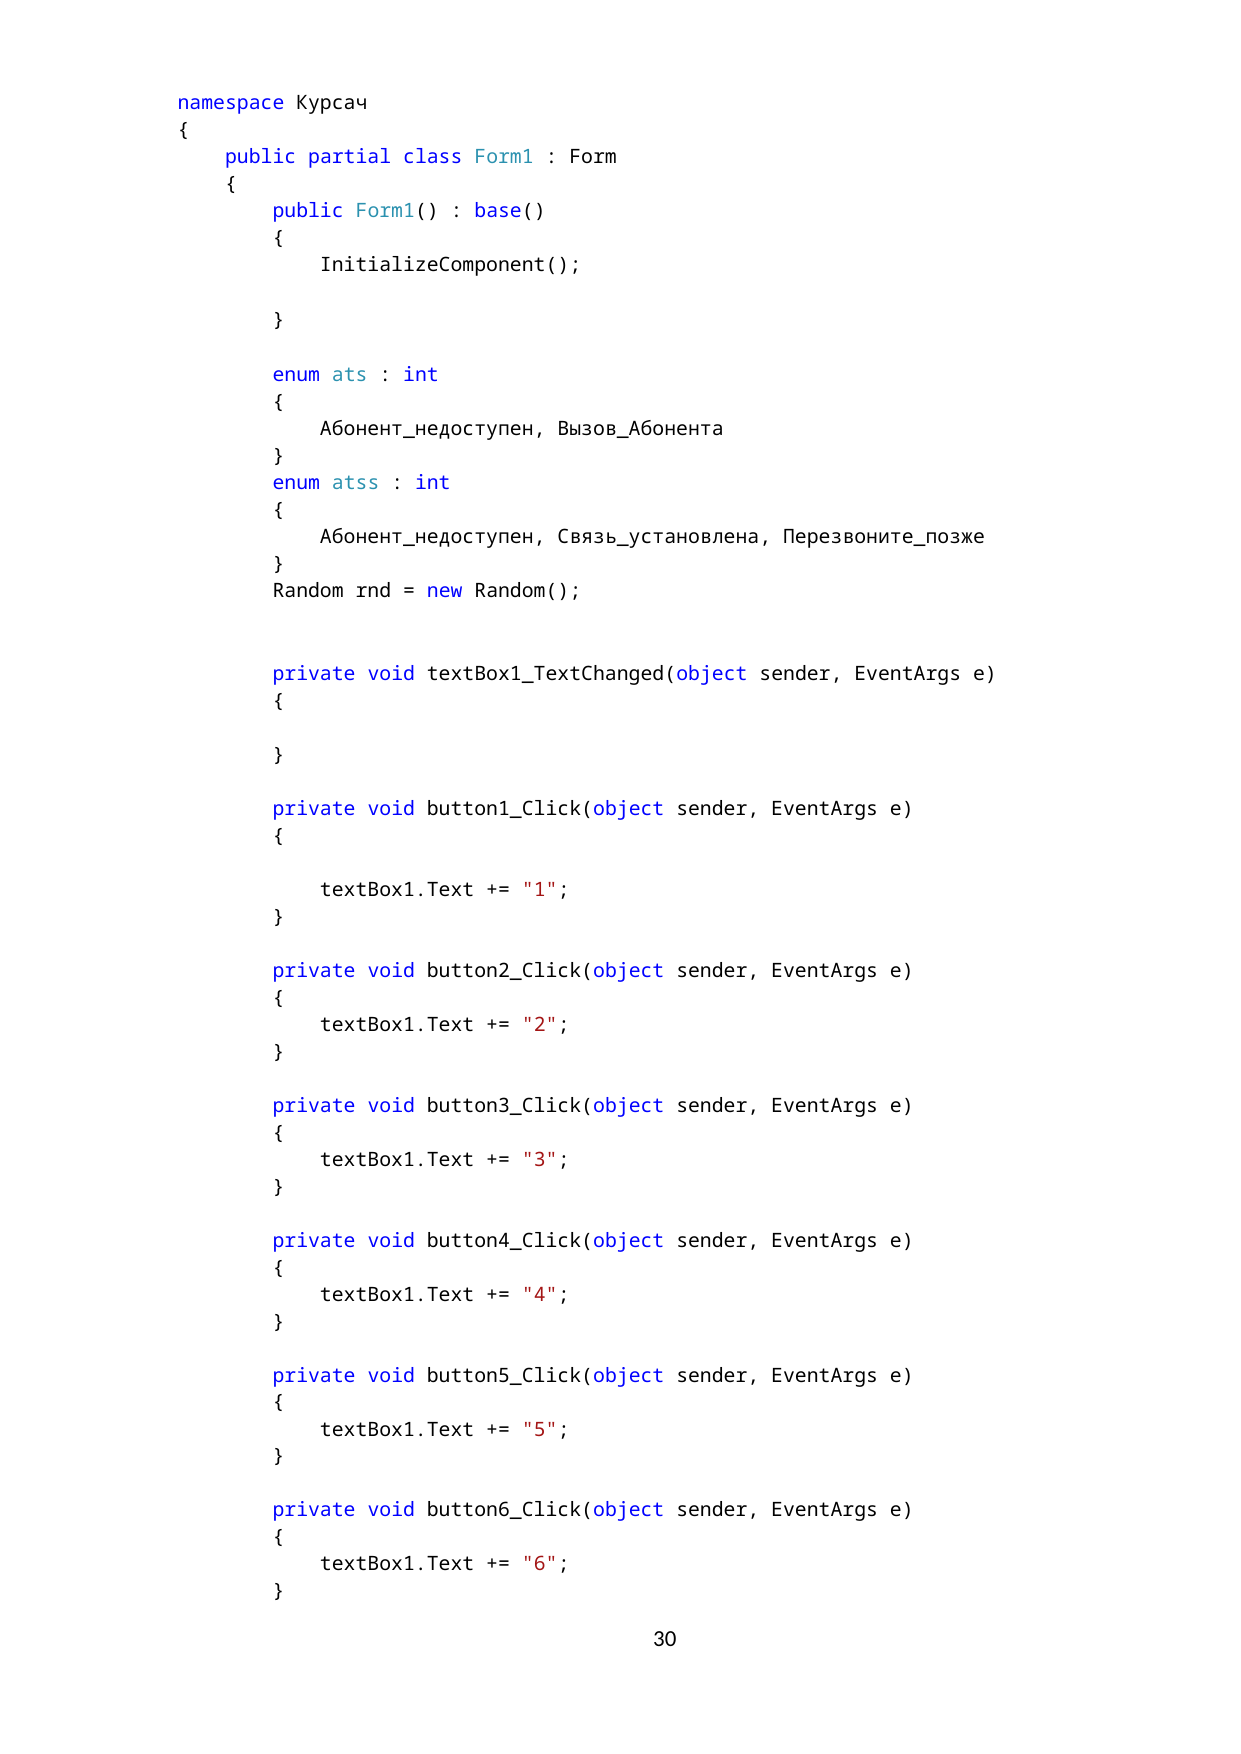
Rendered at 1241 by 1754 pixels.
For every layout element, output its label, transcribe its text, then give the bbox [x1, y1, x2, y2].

text { [177, 983, 1152, 1010]
text Абонент_недоступен, Связь_установлена, Перезвоните_позже [177, 522, 1152, 549]
text { [177, 223, 1152, 251]
text { [177, 1388, 1152, 1415]
text } [177, 549, 1152, 576]
text namespace Курсач [177, 89, 1152, 116]
text { [177, 1118, 1152, 1145]
text private void button2_Click(object sender, EventArgs e) [177, 956, 1152, 983]
text { [177, 169, 1152, 197]
text enum atss : int [177, 468, 1152, 495]
text InitializeComponent(); [177, 251, 1152, 277]
text textBox1.Text += "3"; [177, 1145, 1152, 1172]
text } [177, 1442, 1152, 1469]
text } [177, 441, 1152, 468]
text { [177, 387, 1152, 414]
text { [177, 821, 1152, 848]
text private void button1_Click(object sender, EventArgs e) [177, 794, 1152, 821]
text private void textBox1_TextChanged(object sender, EventArgs e) [177, 659, 1152, 686]
text textBox1.Text += "2"; [177, 1010, 1152, 1037]
text } [177, 740, 1152, 767]
text { [177, 686, 1152, 713]
text enum ats : int [177, 361, 1152, 387]
text } [177, 1577, 1152, 1604]
text } [177, 902, 1152, 929]
text private void button6_Click(object sender, EventArgs e) [177, 1496, 1152, 1523]
text } [177, 1037, 1152, 1064]
text textBox1.Text += "6"; [177, 1550, 1152, 1577]
text private void button4_Click(object sender, EventArgs e) [177, 1226, 1152, 1253]
text public partial class Form1 : Form [177, 143, 1152, 169]
text textBox1.Text += "5"; [177, 1415, 1152, 1442]
text { [177, 1523, 1152, 1550]
text } [177, 1172, 1152, 1199]
text textBox1.Text += "1"; [177, 875, 1152, 902]
text { [177, 495, 1152, 522]
text private void button3_Click(object sender, EventArgs e) [177, 1091, 1152, 1118]
text Абонент_недоступен, Вызов_Абонента [177, 414, 1152, 441]
text { [177, 1253, 1152, 1280]
text } [177, 306, 1152, 332]
text private void button5_Click(object sender, EventArgs e) [177, 1361, 1152, 1388]
text textBox1.Text += "4"; [177, 1280, 1152, 1307]
text { [177, 116, 1152, 143]
text Random rnd = new Random(); [177, 576, 1152, 603]
text } [177, 1307, 1152, 1334]
text public Form1() : base() [177, 197, 1152, 223]
